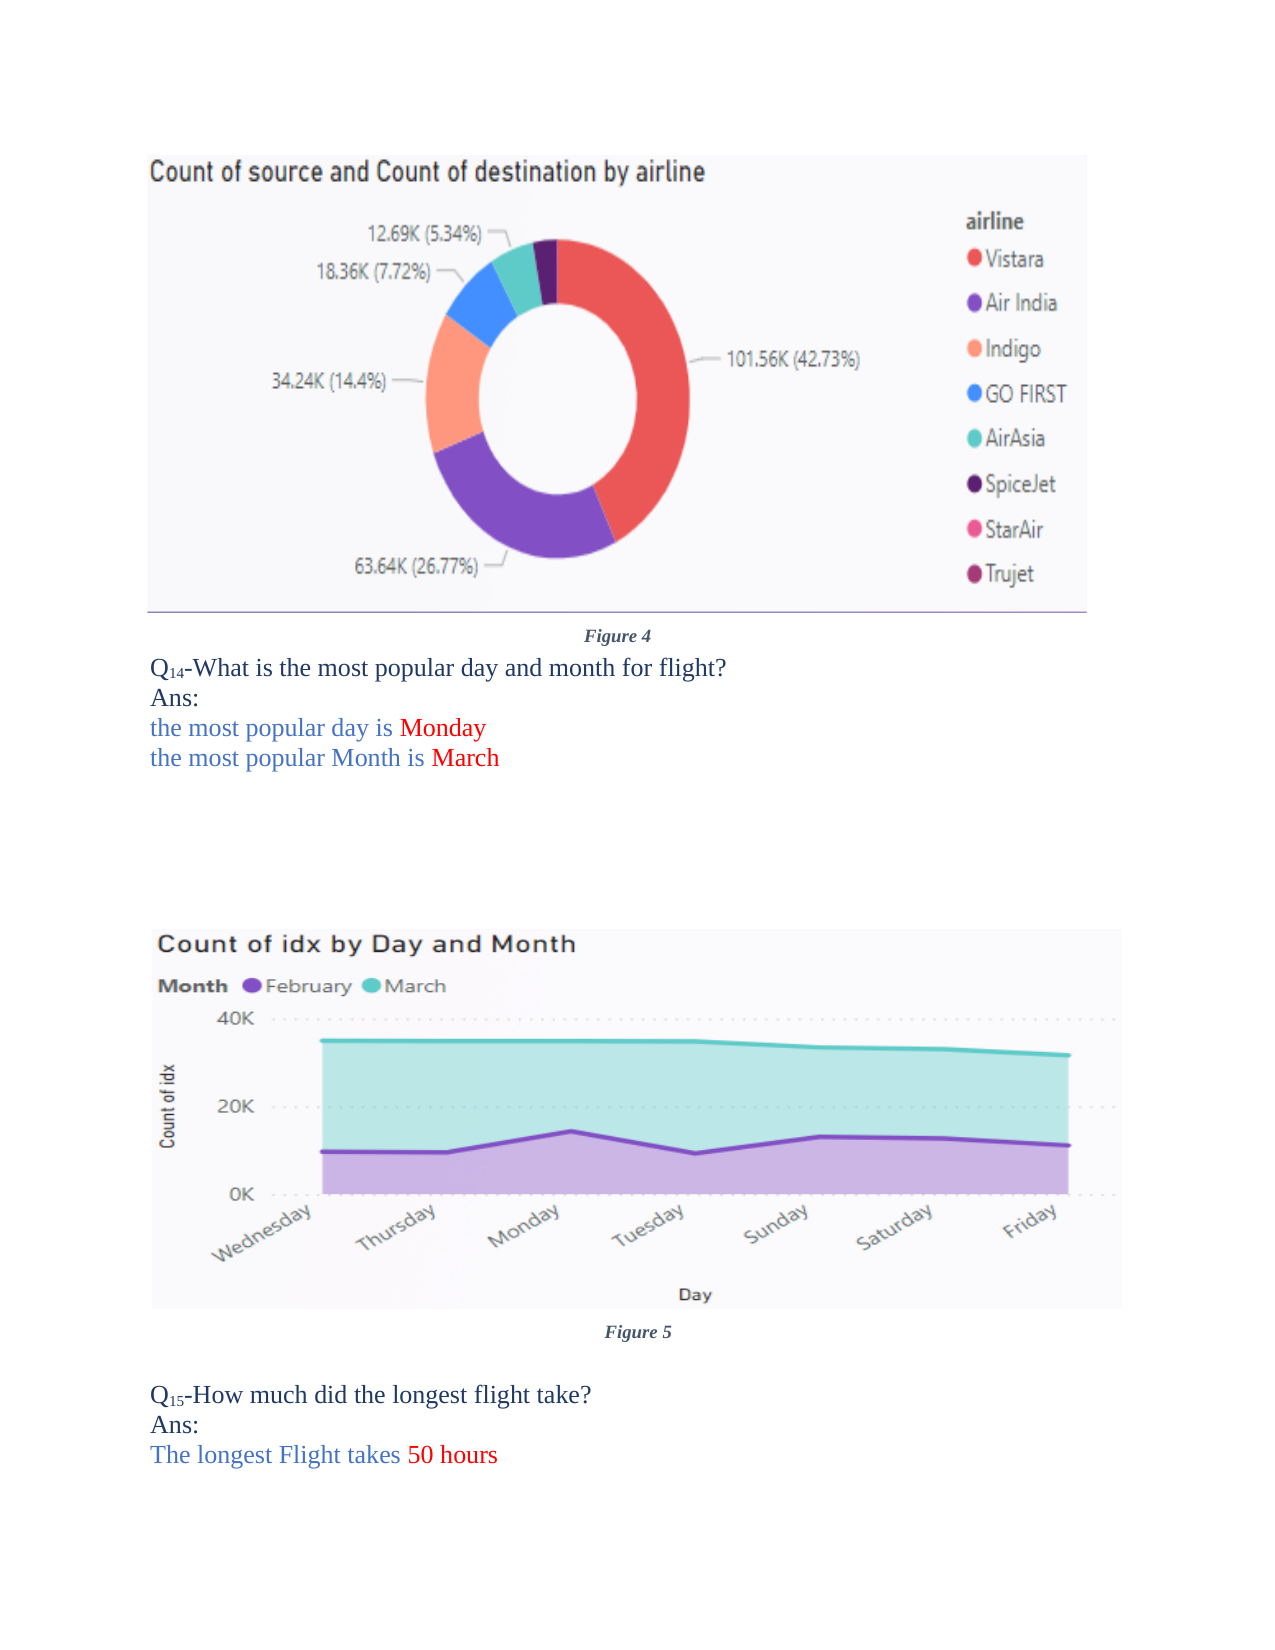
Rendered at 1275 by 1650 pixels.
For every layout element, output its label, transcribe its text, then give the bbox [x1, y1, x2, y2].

picture [150, 929, 1122, 1307]
picture [146, 155, 1086, 610]
text Q15-How much did the longest flight take? [150, 1379, 1125, 1409]
text Ans: [150, 1409, 1125, 1439]
text the most popular day is Monday [150, 712, 1125, 742]
text the most popular Month is March [150, 742, 1125, 772]
text Ans: [150, 682, 1125, 712]
text The longest Flight takes 50 hours [150, 1439, 1125, 1469]
